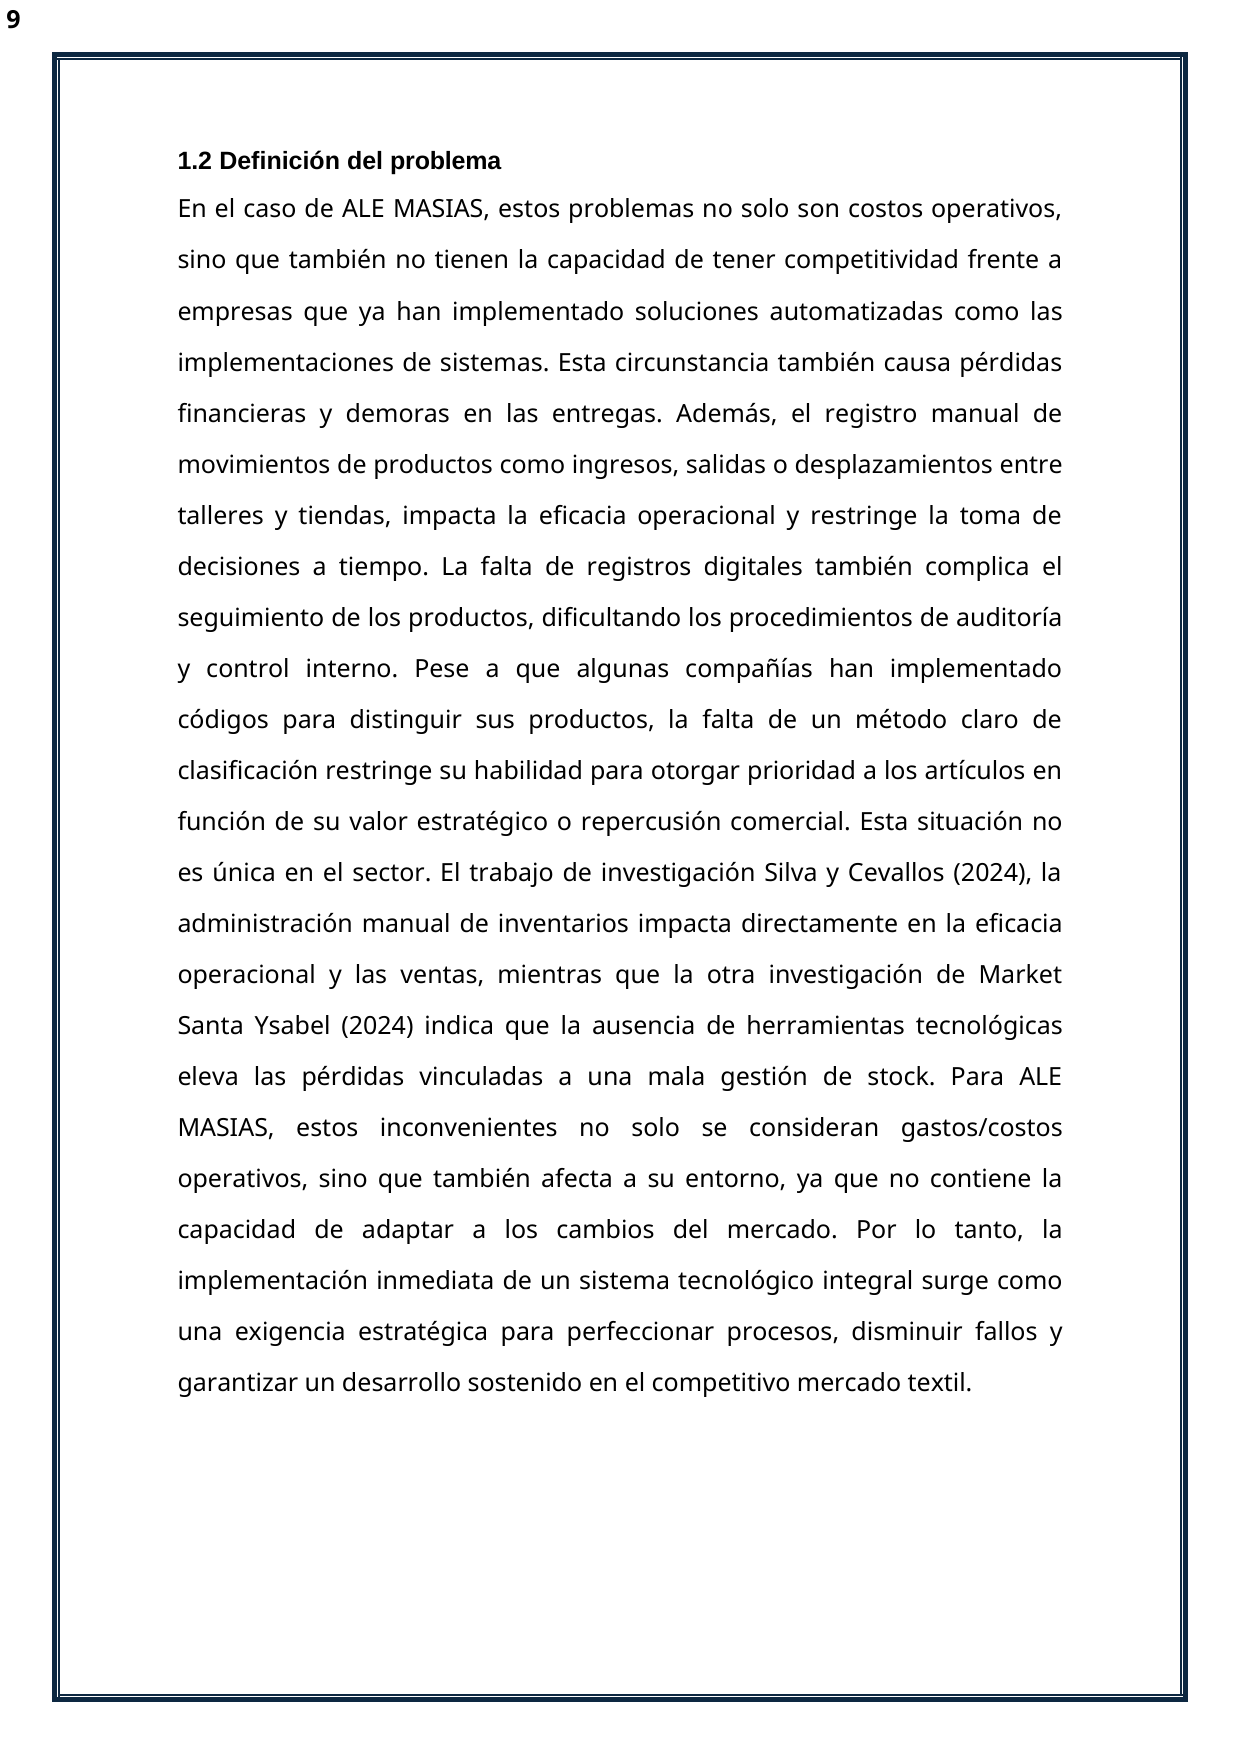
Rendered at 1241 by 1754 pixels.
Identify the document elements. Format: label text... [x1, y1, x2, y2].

subtitle Definición del problema [177, 146, 1166, 174]
text En el caso de ALE MASIAS, estos problemas no solo son costos operativos, sino que también no tienen la capacidad de tener competitividad frente a empresas que ya han implementado soluciones automatizadas como las implementaciones de sistemas. Esta circunstancia también causa pérdidas financieras y demoras en las entregas. Además, el registro manual de movimientos de productos como ingresos, salidas o desplazamientos entre talleres y tiendas, impacta la eficacia operacional y restringe la toma de decisiones a tiempo. La falta de registros digitales también complica el seguimiento de los productos, dificultando los procedimientos de auditoría y control interno. Pese a que algunas compañías han implementado códigos para distinguir sus productos, la falta de un método claro de clasificación restringe su habilidad para otorgar prioridad a los artículos en función de su valor estratégico o repercusión comercial. Esta situación no es única en el sector. El trabajo de investigación Silva y Cevallos (2024), la administración manual de inventarios impacta directamente en la eficacia operacional y las ventas, mientras que la otra investigación de Market Santa Ysabel (2024) indica que la ausencia de herramientas tecnológicas eleva las pérdidas vinculadas a una mala gestión de stock. Para ALE MASIAS, estos inconvenientes no solo se consideran gastos/costos operativos, sino que también afecta a su entorno, ya que no contiene la capacidad de adaptar a los cambios del mercado. Por lo tanto, la implementación inmediata de un sistema tecnológico integral surge como una exigencia estratégica para perfeccionar procesos, disminuir fallos y garantizar un desarrollo sostenido en el competitivo mercado textil. [177, 191, 1063, 1399]
